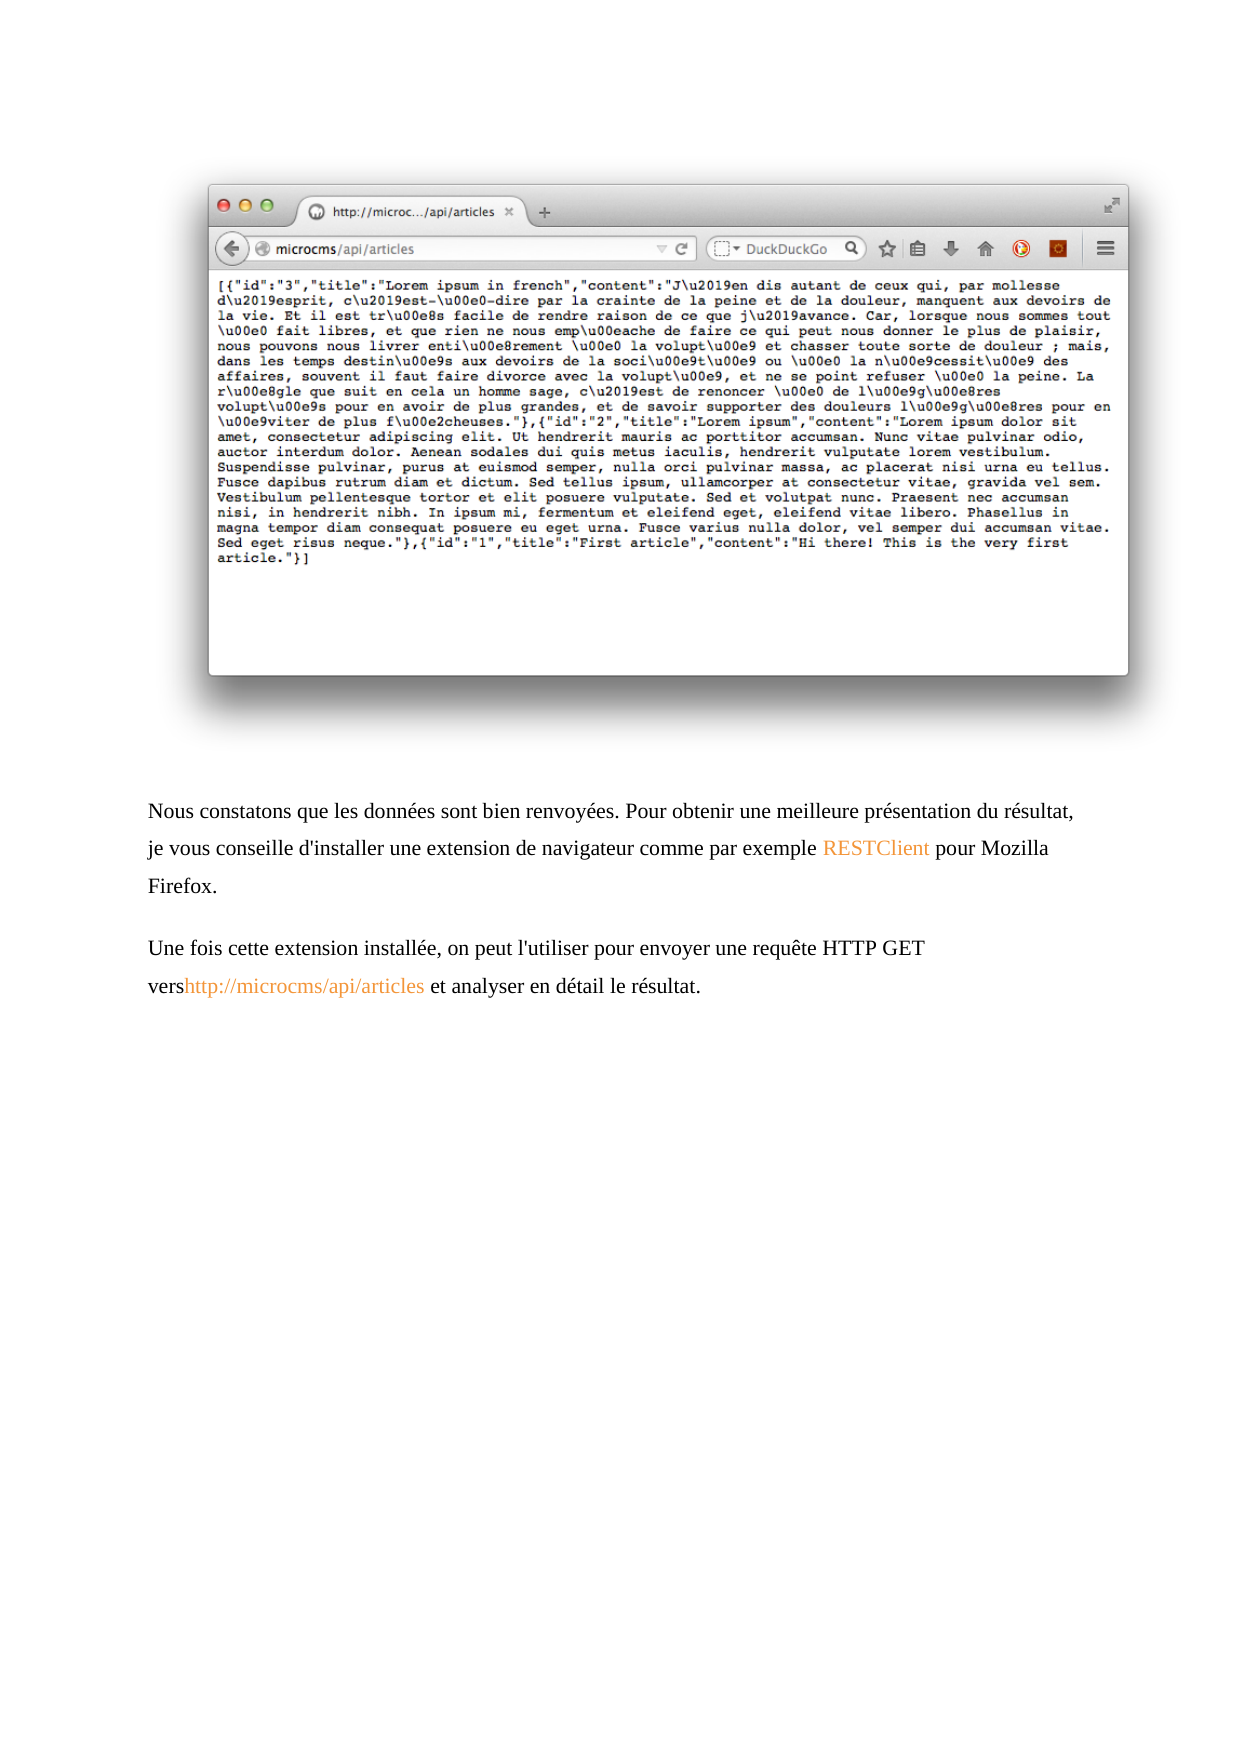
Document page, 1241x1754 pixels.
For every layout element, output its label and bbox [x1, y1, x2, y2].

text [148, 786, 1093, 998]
picture [147, 147, 1190, 761]
